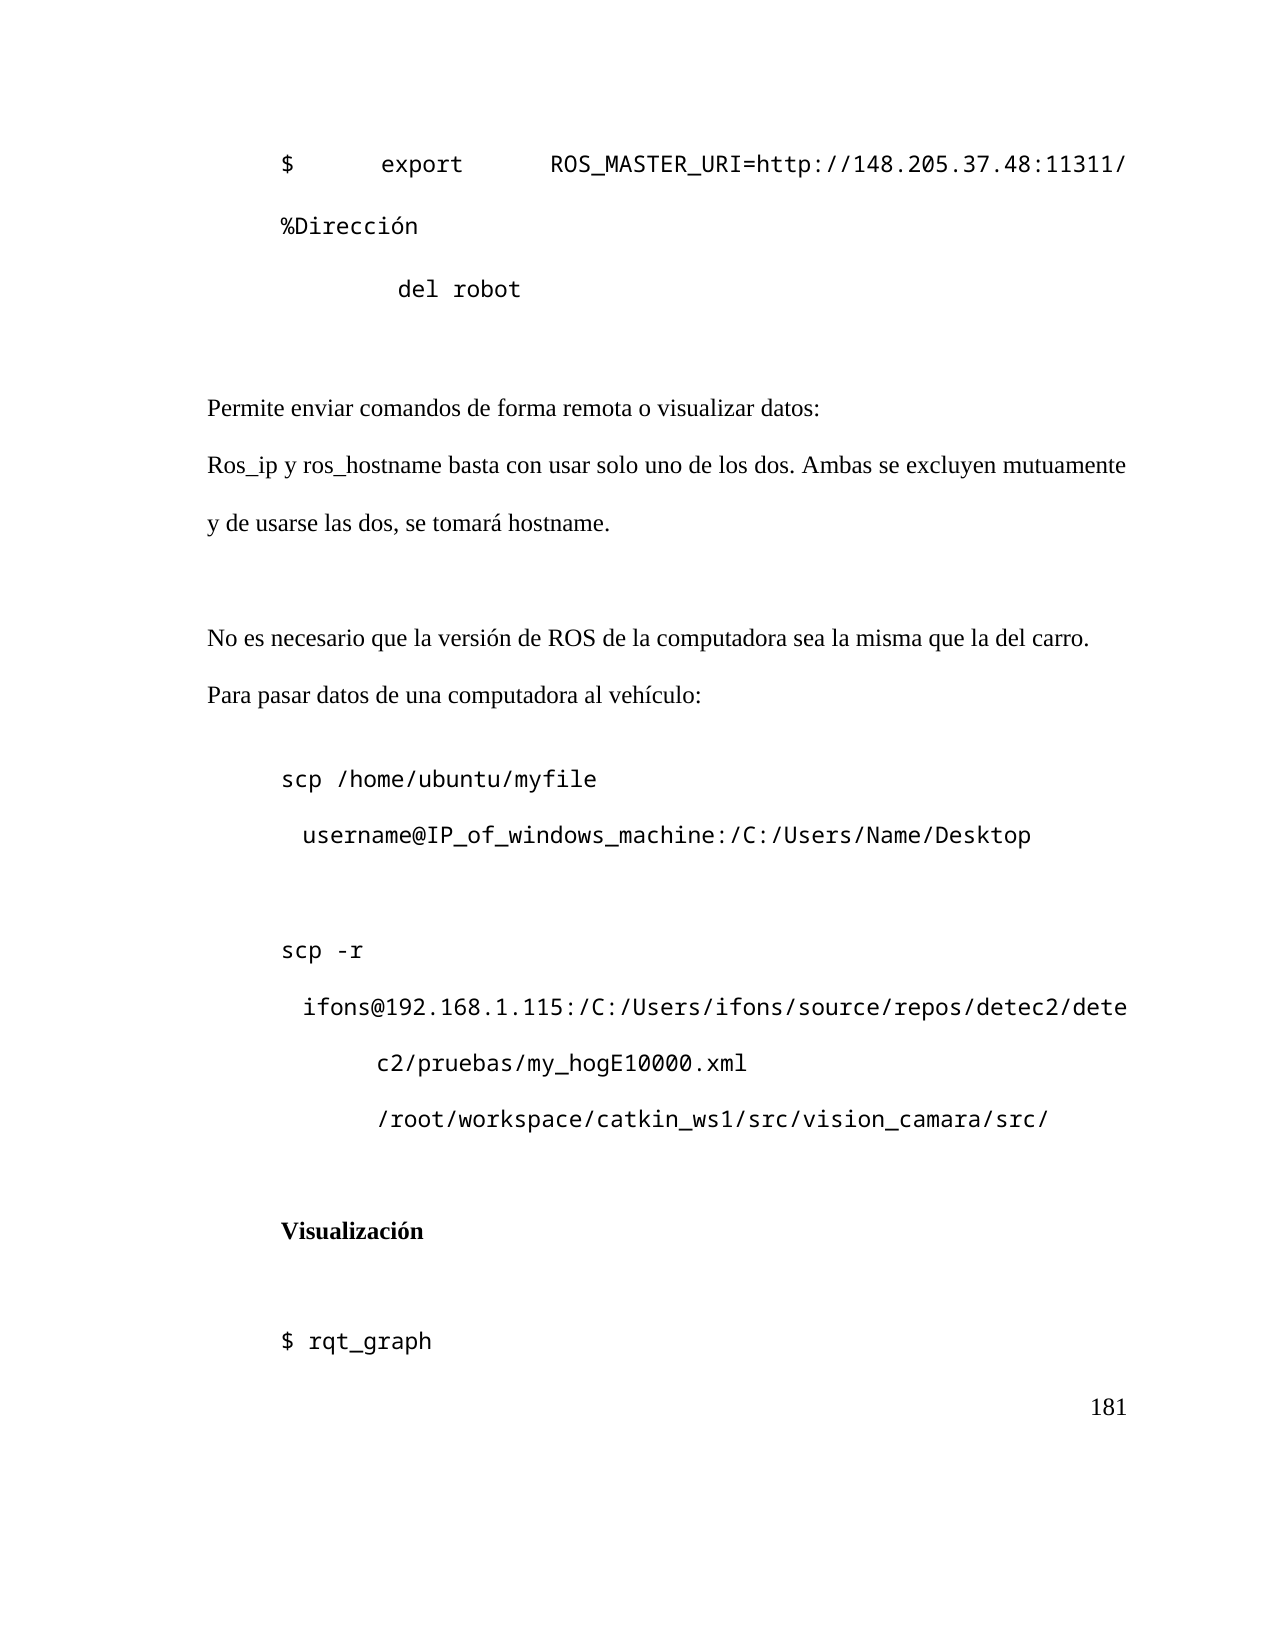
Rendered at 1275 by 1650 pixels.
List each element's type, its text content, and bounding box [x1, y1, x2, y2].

text /root/workspace/catkin_ws1/src/vision_camara/src/ [281, 1103, 1127, 1134]
text username@IP_of_windows_machine:/C:/Users/Name/Desktop [281, 819, 1127, 850]
text scp /home/ubuntu/myfile [281, 763, 1127, 794]
text Para pasar datos de una computadora al vehículo: [207, 680, 1127, 709]
text scp -r [281, 934, 1127, 966]
text Permite enviar comandos de forma remota o visualizar datos: [207, 393, 1127, 421]
text ifons@192.168.1.115:/C:/Users/ifons/source/repos/detec2/dete [281, 991, 1127, 1022]
text Ros_ip y ros_hostname basta con usar solo uno de los dos. Ambas se excluyen mutuamente y de usarse las dos, se tomará hostname. [207, 450, 1127, 536]
text c2/pruebas/my_hogE10000.xml [281, 1047, 1127, 1078]
text del robot [281, 273, 1127, 304]
text $ export ROS_MASTER_URI=http://148.205.37.48:11311/ %Dirección [281, 148, 1127, 241]
text No es necesario que la versión de ROS de la computadora sea la misma que la del carro. [207, 623, 1127, 651]
text Visualización [207, 1216, 1127, 1245]
text $ rqt_graph [281, 1325, 1127, 1357]
